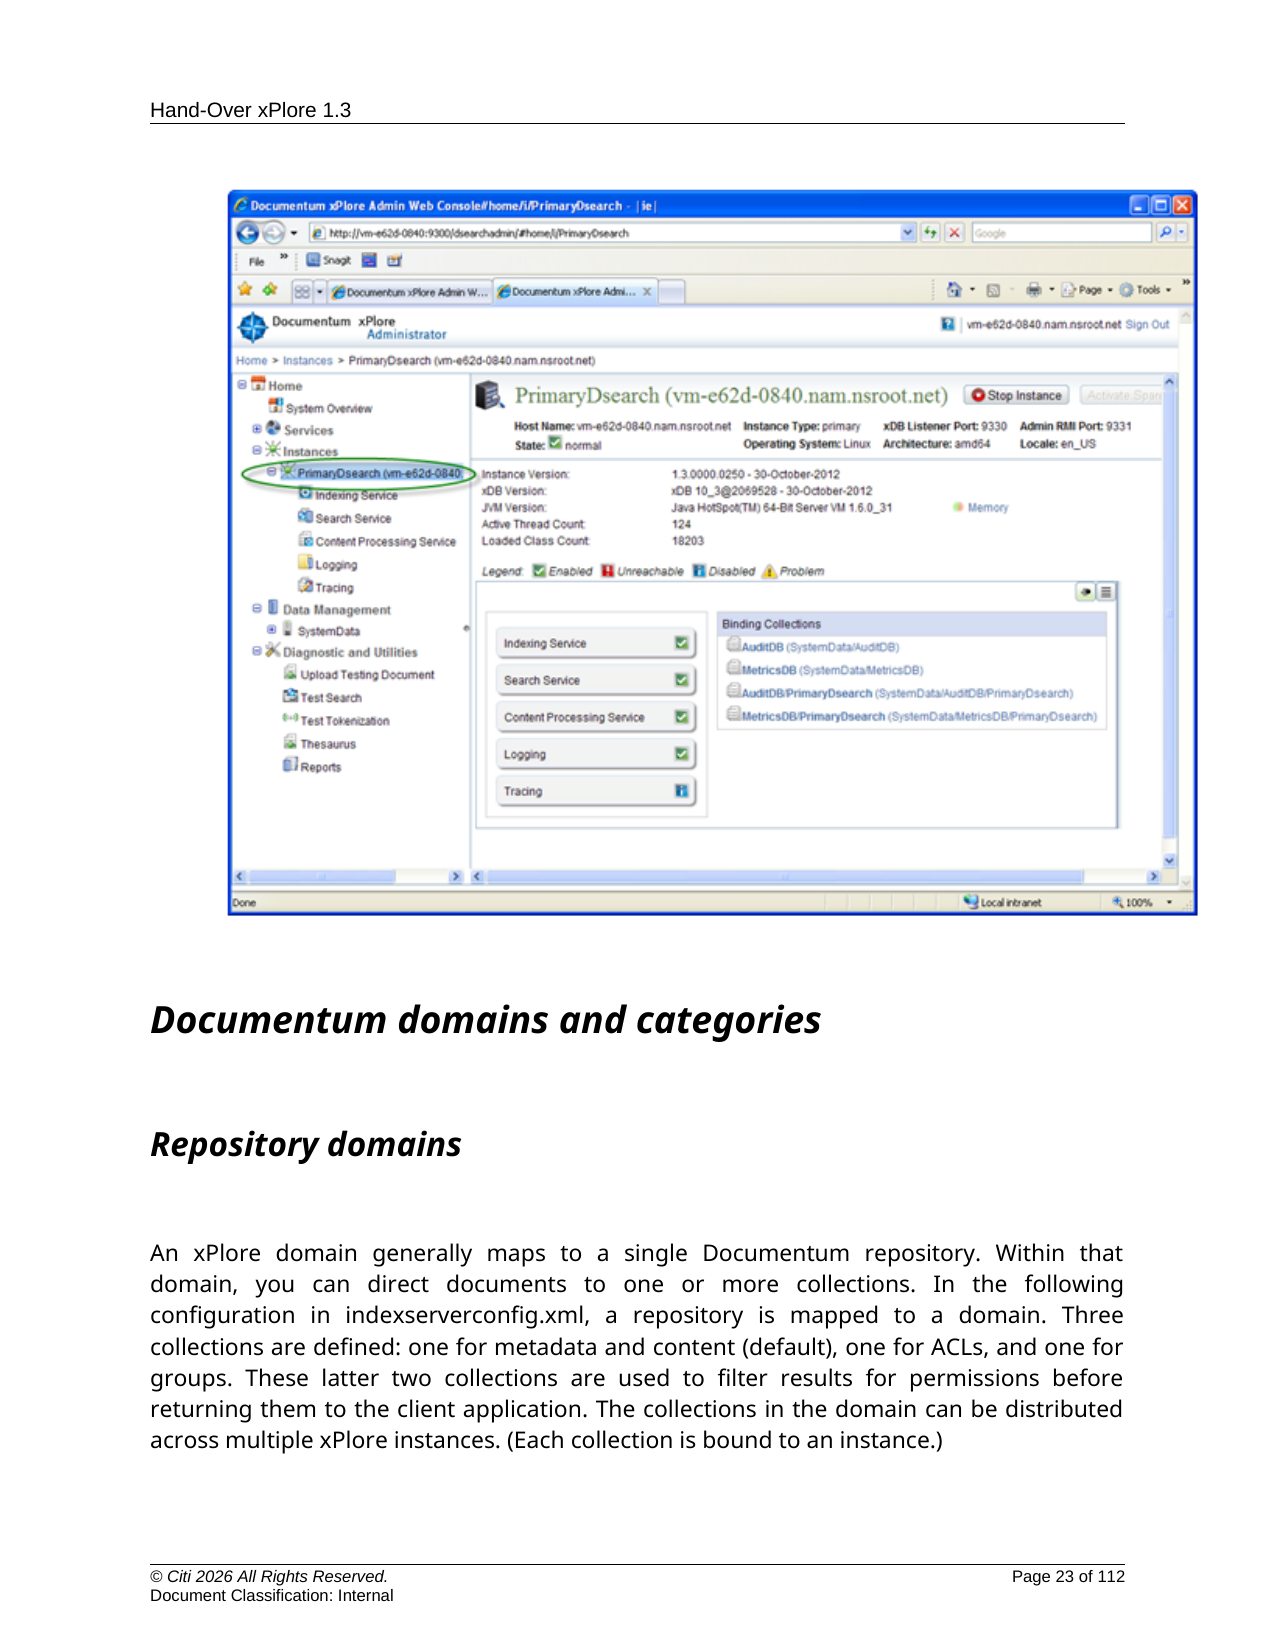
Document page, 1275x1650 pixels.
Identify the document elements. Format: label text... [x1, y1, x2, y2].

picture [225, 187, 1200, 919]
text Repository domains [150, 1121, 1125, 1166]
text Documentum domains and categories [150, 994, 1125, 1045]
text An xPlore domain generally maps to a single Documentum repository. Within that domain, you can direct documents to one or more collections. In the following configuration in indexserverconfig.xml, a repository is mapped to a domain. Three collections are defined: one for metadata and content (default), one for ACLs, and one for groups. These latter two collections are used to filter results for permissions before returning them to the client application. The collections in the domain can be distributed across multiple xPlore instances. (Each collection is bound to an instance.) [150, 1237, 1125, 1455]
